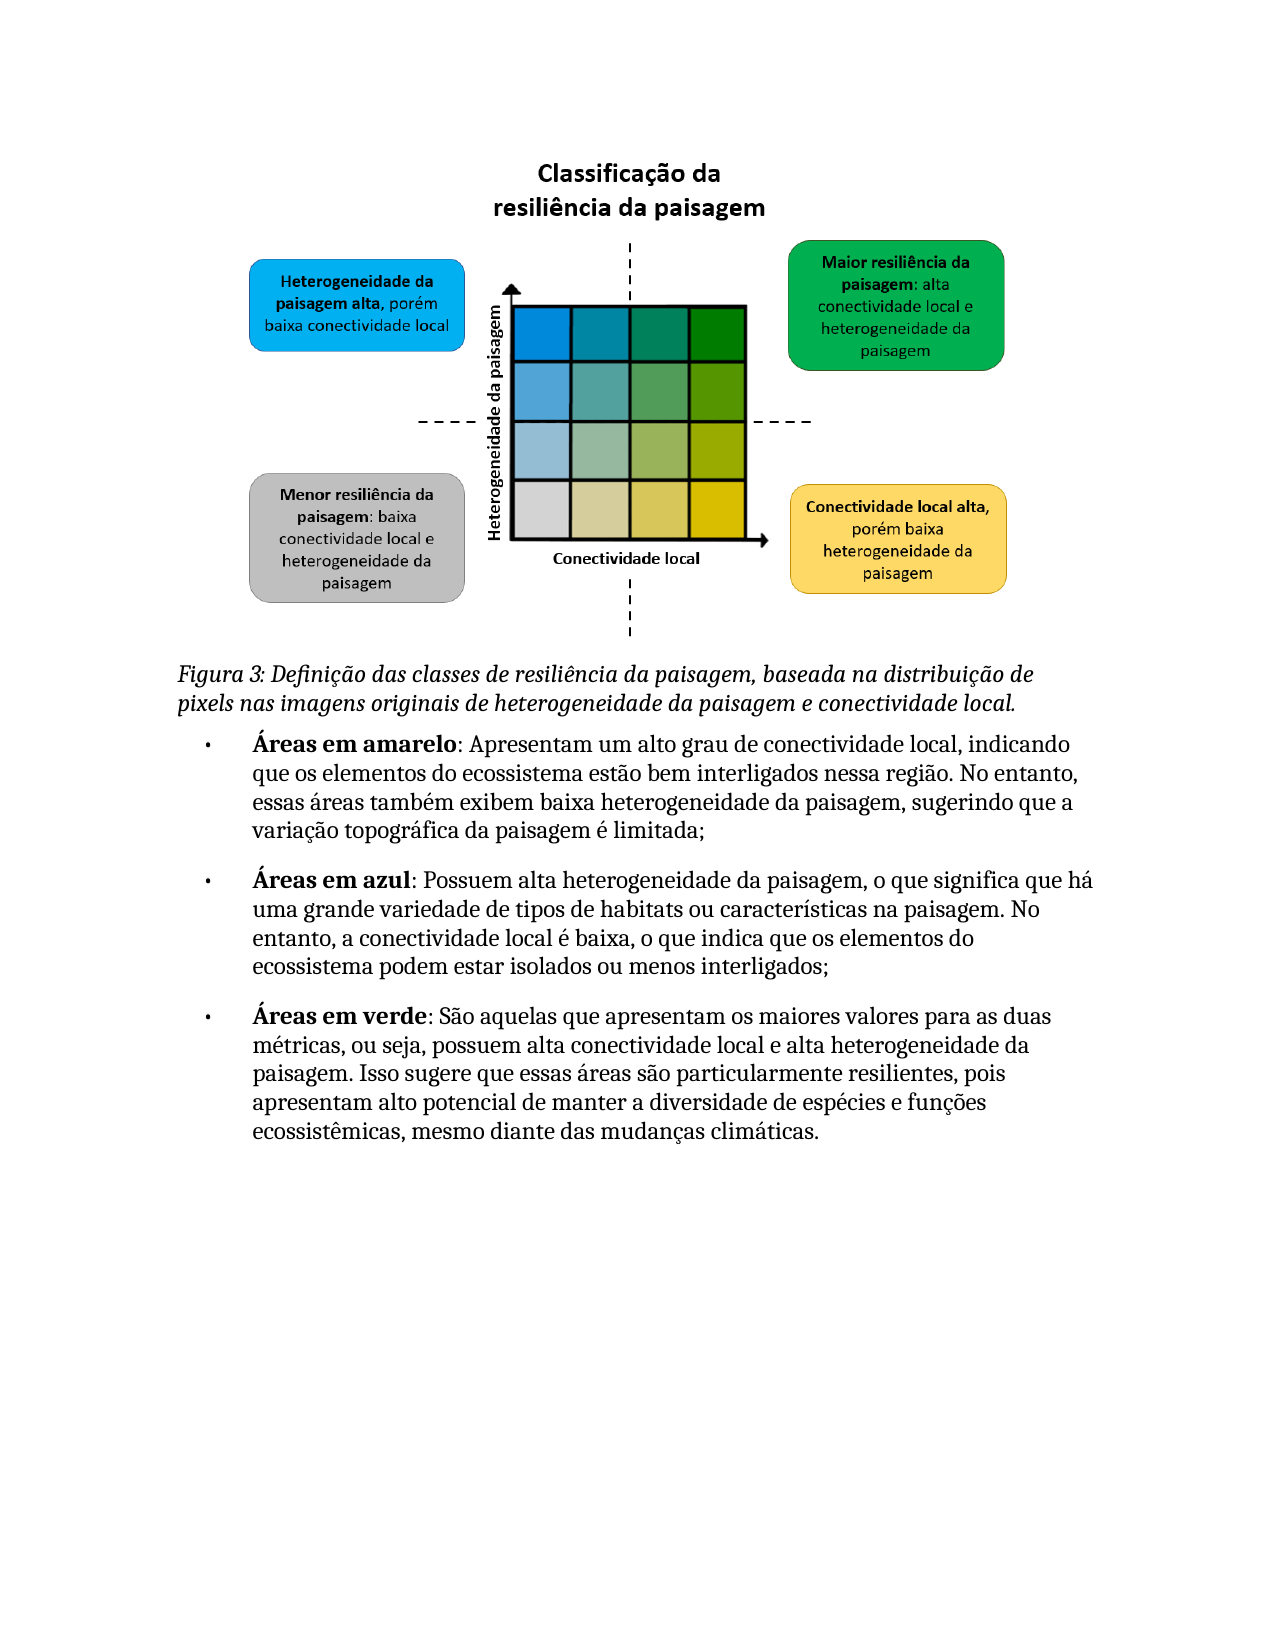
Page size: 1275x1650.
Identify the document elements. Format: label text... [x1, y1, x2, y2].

list Áreas em azul: Possuem alta heterogeneidade da paisagem, o que significa que há uma grande variedade de tipos de habitats ou características na paisagem. No entanto, a conectividade local é baixa, o que indica que os elementos do ecossistema podem estar isolados ou menos interligados; [202, 866, 1098, 981]
list Áreas em verde: São aquelas que apresentam os maiores valores para as duas métricas, ou seja, possuem alta conectividade local e alta heterogeneidade da paisagem. Isso sugere que essas áreas são particularmente resilientes, pois apresentam alto potencial de manter a diversidade de espécies e funções ecossistêmicas, mesmo diante das mudanças climáticas. [202, 1002, 1098, 1146]
list Áreas em amarelo: Apresentam um alto grau de conectividade local, indicando que os elementos do ecossistema estão bem interligados nessa região. No entanto, essas áreas também exibem baixa heterogeneidade da paisagem, sugerindo que a variação topográfica da paisagem é limitada; [202, 730, 1098, 845]
table_header Figura 3: Definição das classes de resiliência da paisagem, baseada na distribuição de pixels nas imagens originais de heterogeneidade da paisagem e conectividade local. [166, 148, 1087, 730]
picture [235, 147, 1017, 640]
